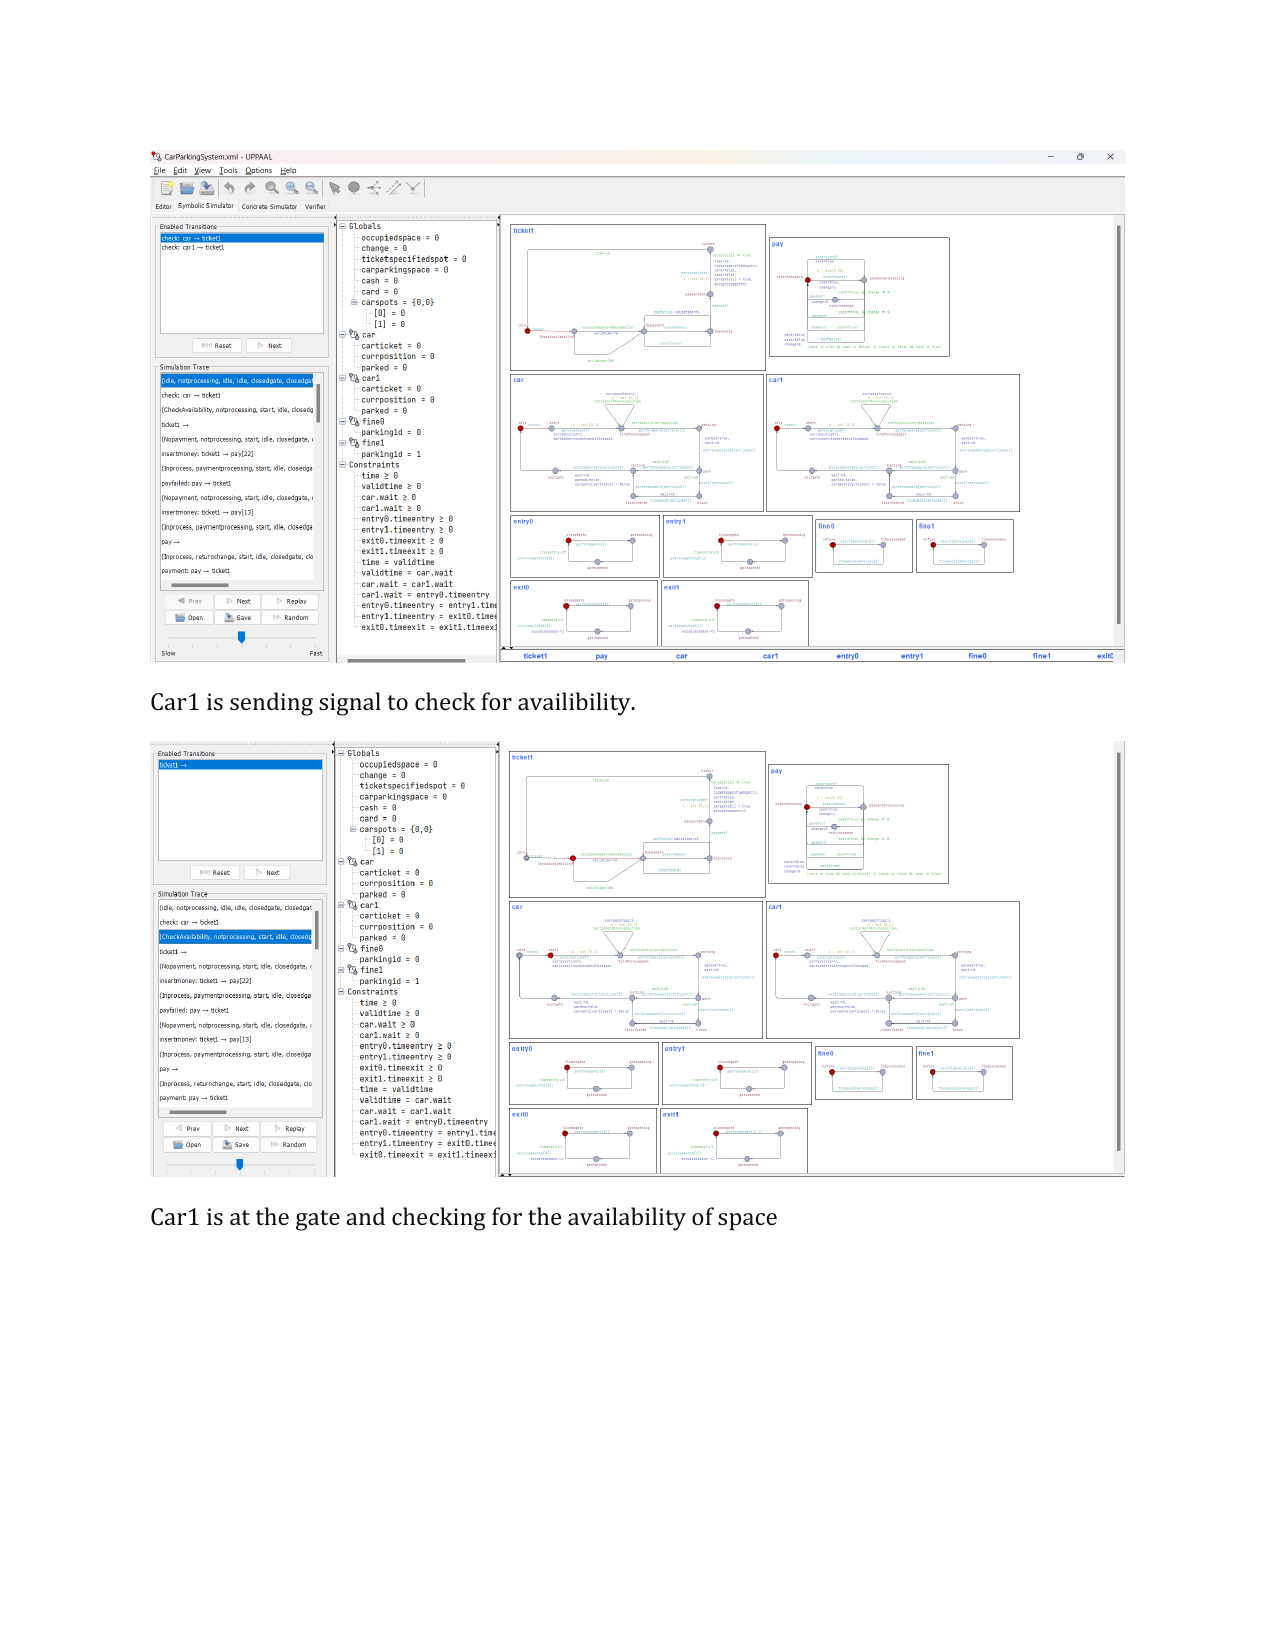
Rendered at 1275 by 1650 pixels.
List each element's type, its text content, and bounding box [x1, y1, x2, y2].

picture [150, 741, 1125, 1177]
text Car1 is at the gate and checking for the availability of space [150, 1201, 1125, 1231]
picture [150, 150, 1125, 663]
text Car1 is sending signal to check for availibility. [150, 687, 1125, 716]
